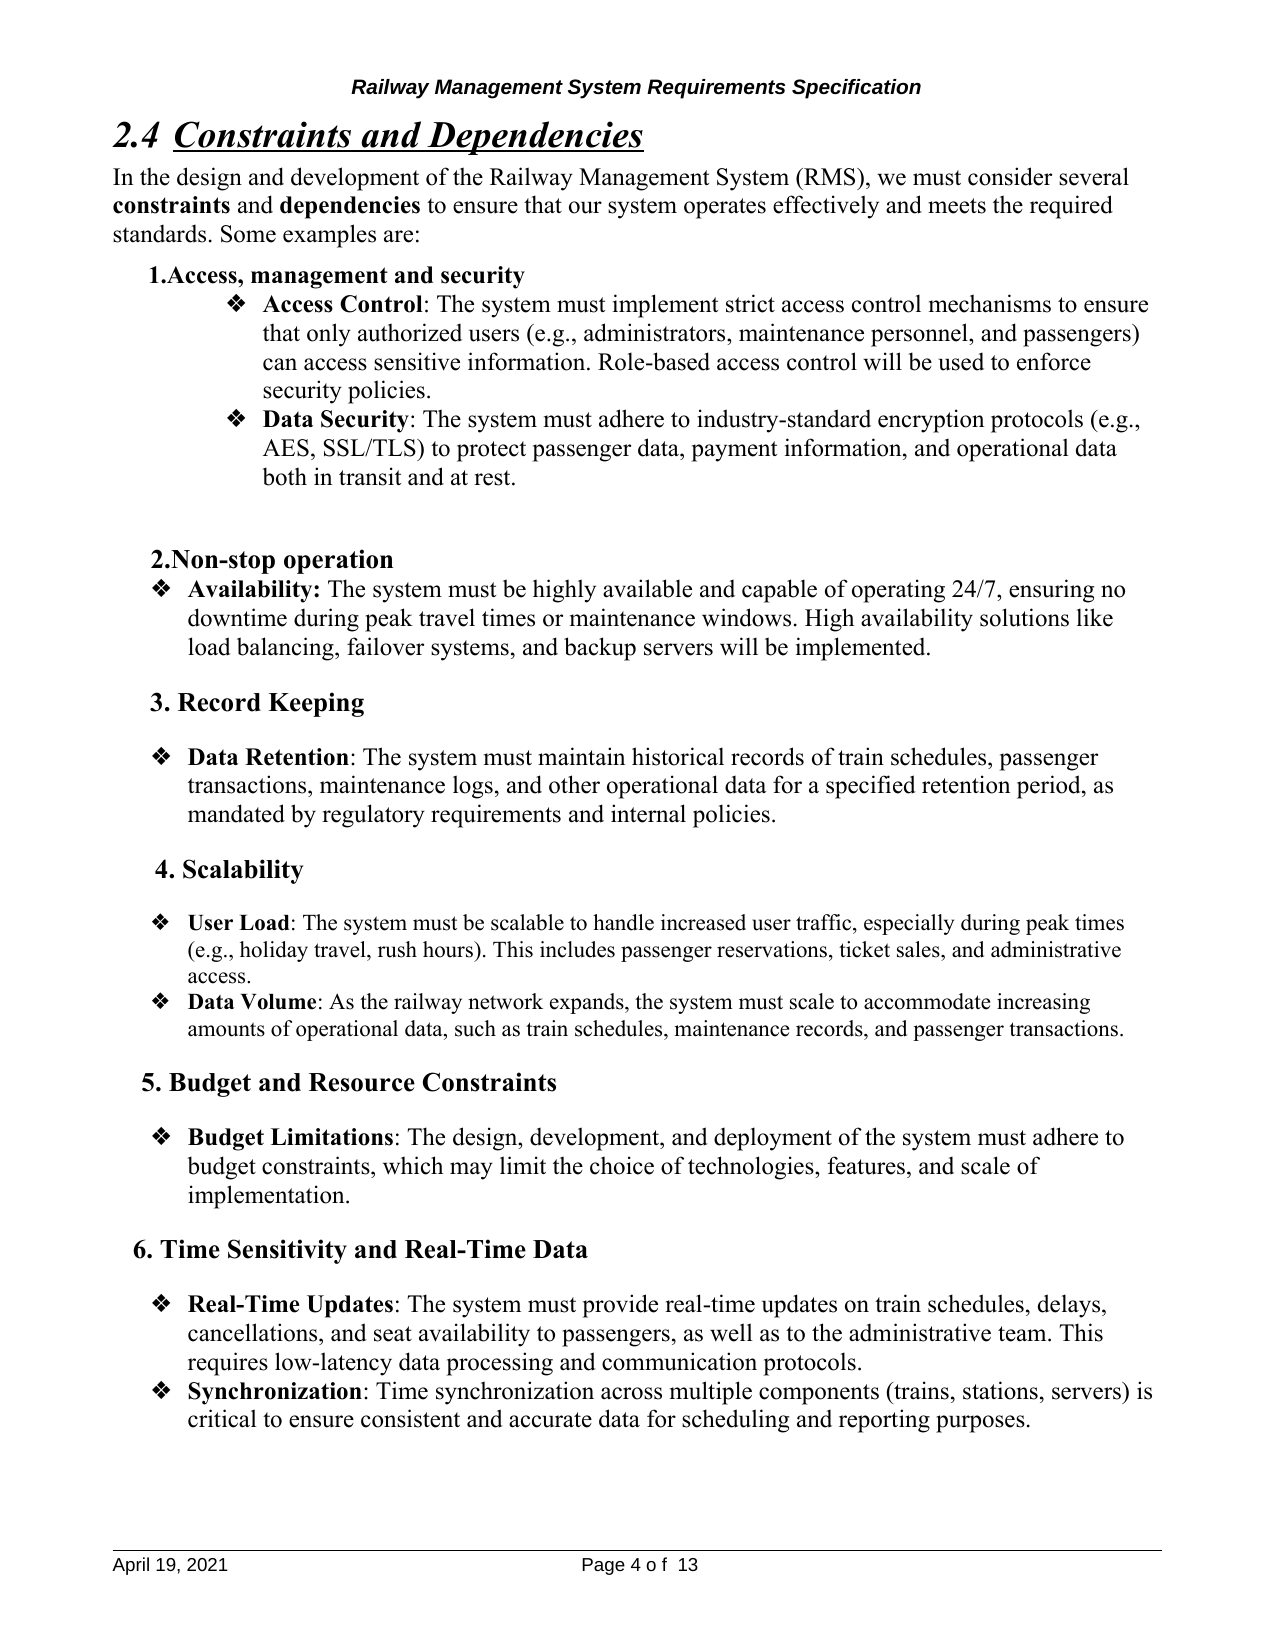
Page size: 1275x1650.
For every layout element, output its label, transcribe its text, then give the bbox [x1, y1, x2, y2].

subtitle 4. Scalability [112, 853, 1162, 884]
subtitle 5. Budget and Resource Constraints [112, 1066, 1162, 1097]
text 2.Non-stop operation [112, 543, 1162, 574]
list User Load: The system must be scalable to handle increased user traffic, especially during peak times (e.g., holiday travel, rush hours). This includes passenger reservations, ticket sales, and administrative access. [150, 909, 1162, 988]
list Availability: The system must be highly available and capable of operating 24/7, ensuring no downtime during peak travel times or maintenance windows. High availability solutions like load balancing, failover systems, and backup servers will be implemented. [150, 574, 1162, 661]
list Synchronization: Time synchronization across multiple components (trains, stations, servers) is critical to ensure consistent and accurate data for scheduling and reporting purposes. [150, 1376, 1162, 1433]
text 1.Access, management and security [112, 261, 1162, 289]
list Real-Time Updates: The system must provide real-time updates on train schedules, delays, cancellations, and seat availability to passengers, as well as to the administrative team. This requires low-latency data processing and communication protocols. [150, 1289, 1162, 1376]
list Budget Limitations: The design, development, and deployment of the system must adhere to budget constraints, which may limit the choice of technologies, features, and scale of implementation. [150, 1122, 1162, 1208]
list Data Volume: As the railway network expands, the system must scale to accommodate increasing amounts of operational data, such as train schedules, maintenance records, and passenger transactions. [150, 988, 1162, 1041]
list Access Control: The system must implement strict access control mechanisms to ensure that only authorized users (e.g., administrators, maintenance personnel, and passengers) can access sensitive information. Role-based access control will be used to enforce security policies. [225, 289, 1162, 404]
list Data Retention: The system must maintain historical records of train schedules, passenger transactions, maintenance logs, and other operational data for a specified retention period, as mandated by regulatory requirements and internal policies. [150, 742, 1162, 828]
list Data Security: The system must adhere to industry-standard encryption protocols (e.g., AES, SSL/TLS) to protect passenger data, payment information, and operational data both in transit and at rest. [225, 404, 1162, 491]
text In the design and development of the Railway Management System (RMS), we must consider several constraints and dependencies to ensure that our system operates effectively and meets the required standards. Some examples are: [112, 162, 1162, 248]
subtitle 6. Time Sensitivity and Real-Time Data [112, 1233, 1162, 1264]
subtitle 3. Record Keeping [150, 686, 1162, 717]
subtitle Constraints and Dependencies [112, 112, 1162, 156]
